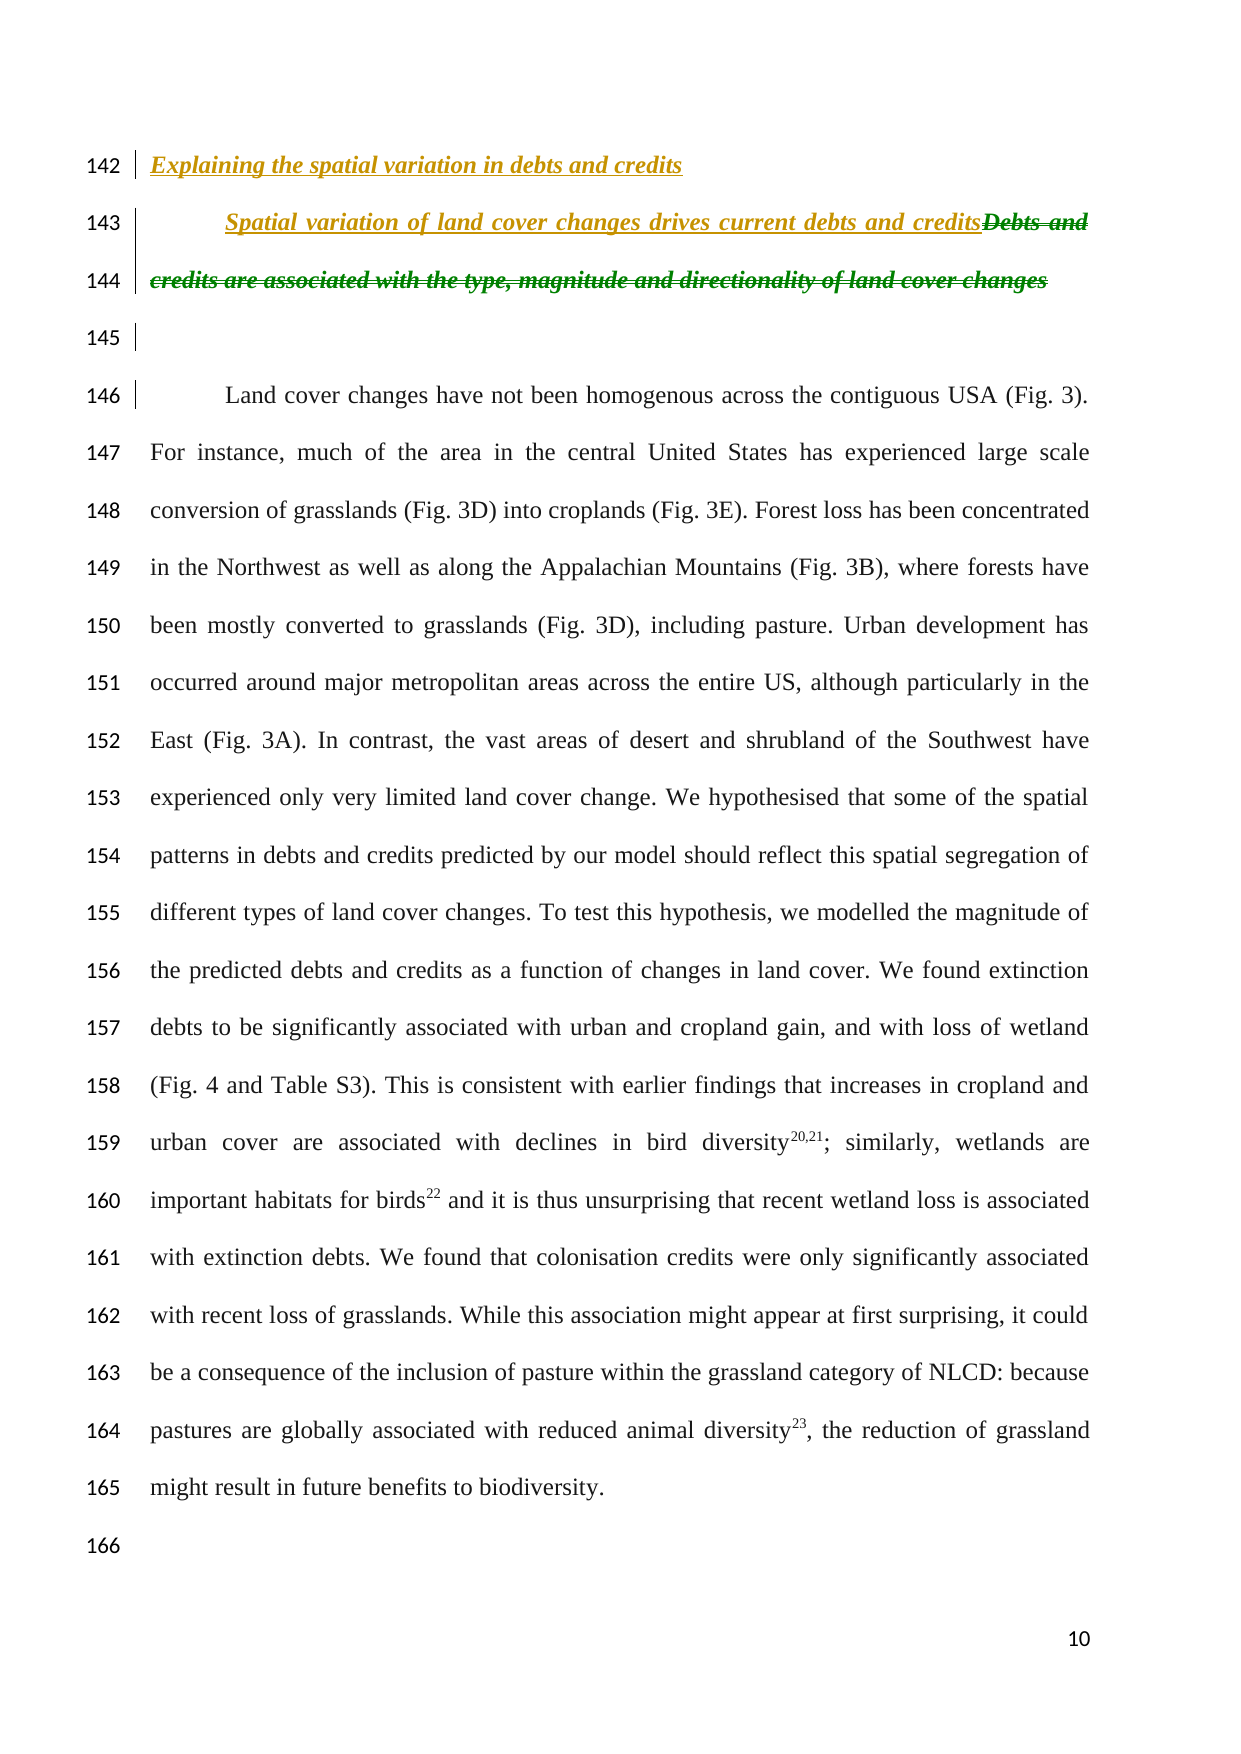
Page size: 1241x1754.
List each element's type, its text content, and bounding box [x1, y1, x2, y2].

text Land cover changes have not been homogenous across the contiguous USA (Fig. 3). For instance, much of the area in the central United States has experienced large scale conversion of grasslands (Fig. 3D) into croplands (Fig. 3E). Forest loss has been concentrated in the Northwest as well as along the Appalachian Mountains (Fig. 3B), where forests have been mostly converted to grasslands (Fig. 3D), including pasture. Urban development has occurred around major metropolitan areas across the entire US, although particularly in the East (Fig. 3A). In contrast, the vast areas of desert and shrubland of the Southwest have experienced only very limited land cover change. We hypothesised that some of the spatial patterns in debts and credits predicted by our model should reflect this spatial segregation of different types of land cover changes. To test this hypothesis, we modelled the magnitude of the predicted debts and credits as a function of changes in land cover. We found extinction debts to be significantly associated with urban and cropland gain, and with loss of wetland (Fig. 4 and Table S3). This is consistent with earlier findings that increases in cropland and urban cover are associated with declines in bird diversity20,21; similarly, wetlands are important habitats for birds22 and it is thus unsurprising that recent wetland loss is associated with extinction debts. We found that colonisation credits were only significantly associated with recent loss of grasslands. While this association might appear at first surprising, it could be a consequence of the inclusion of pasture within the grassland category of NLCD: because pastures are globally associated with reduced animal diversity23, the reduction of grassland might result in future benefits to biodiversity. [150, 380, 1090, 1501]
